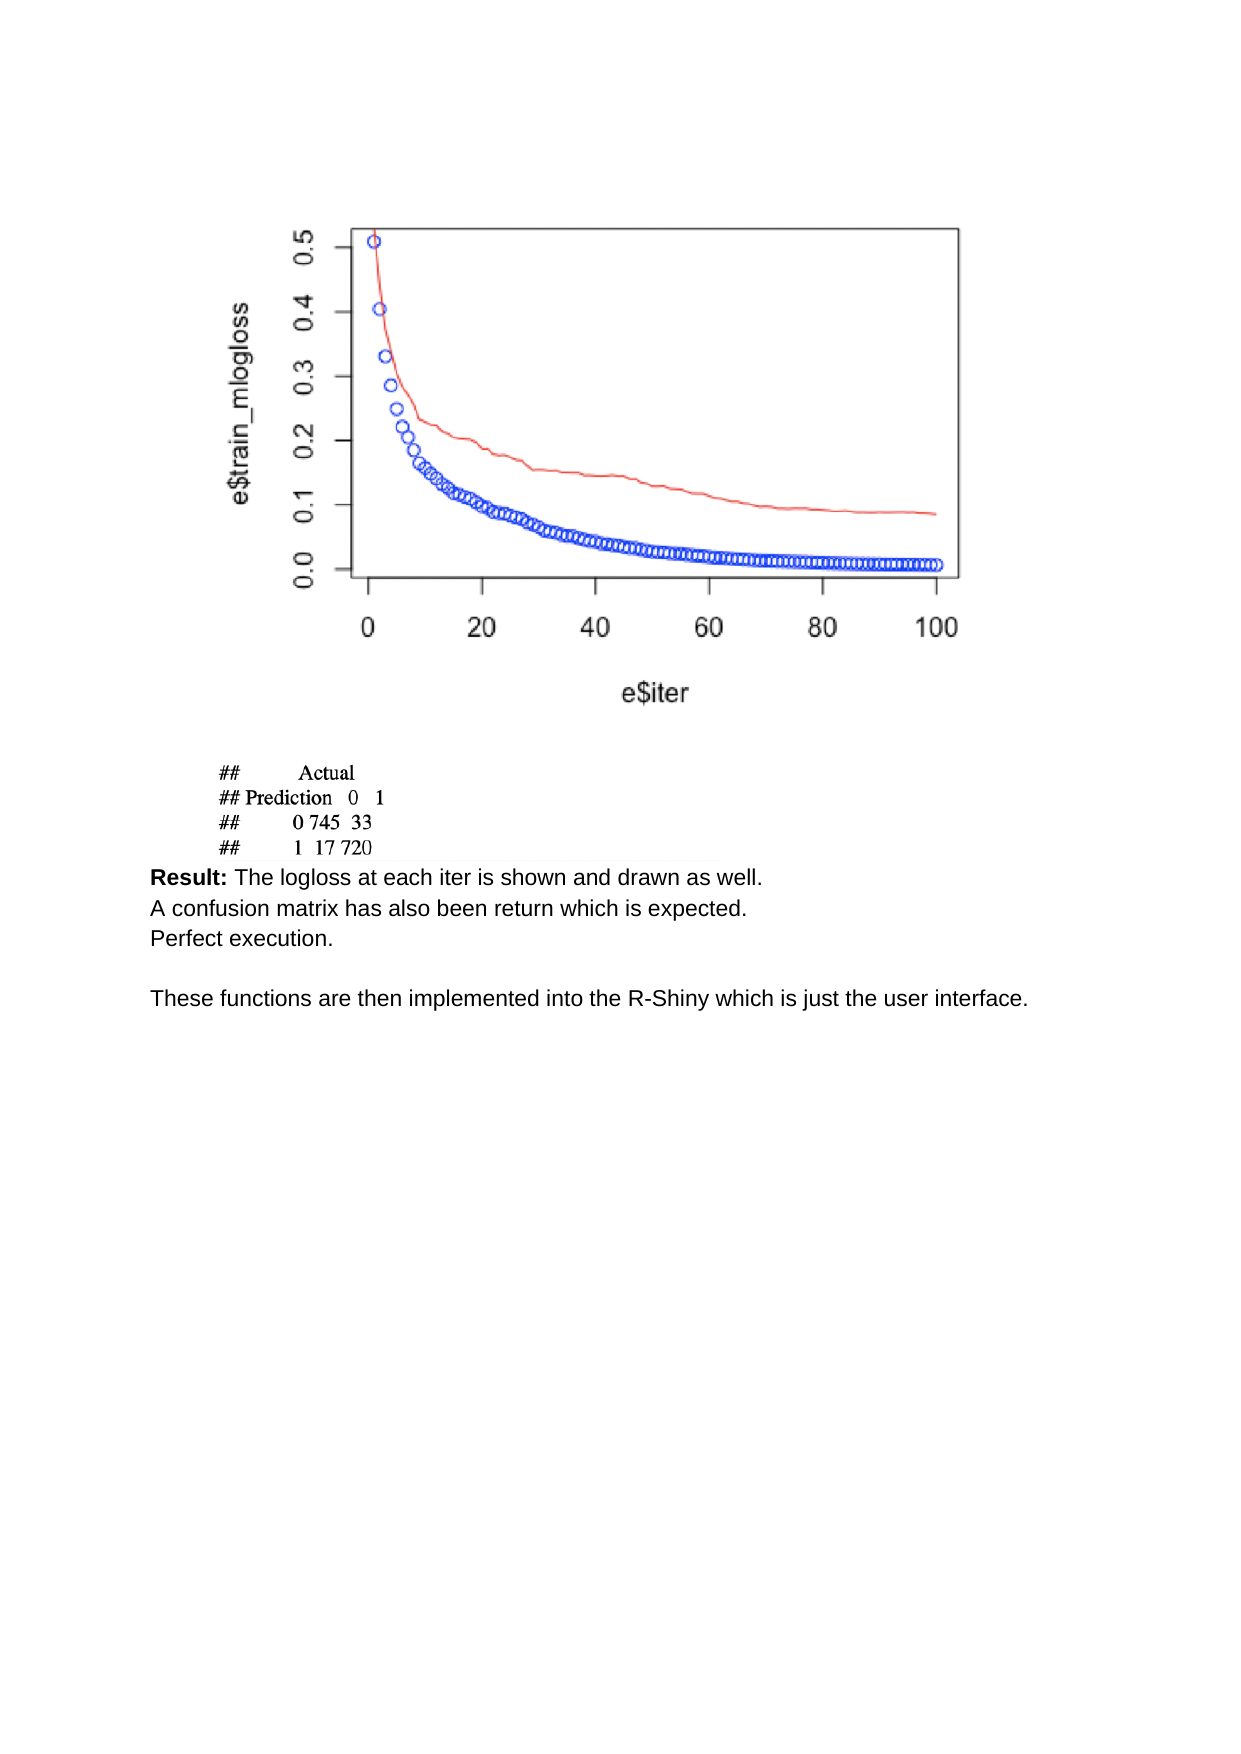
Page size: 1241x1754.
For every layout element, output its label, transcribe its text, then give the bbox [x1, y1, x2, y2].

text Result: The logloss at each iter is shown and drawn as well. [150, 864, 1090, 891]
text A confusion matrix has also been return which is expected. [150, 894, 1090, 921]
text These functions are then implemented into the R-Shiny which is just the user interface. [150, 985, 1090, 1011]
text Perfect execution. [150, 925, 1090, 951]
picture [150, 150, 1091, 861]
